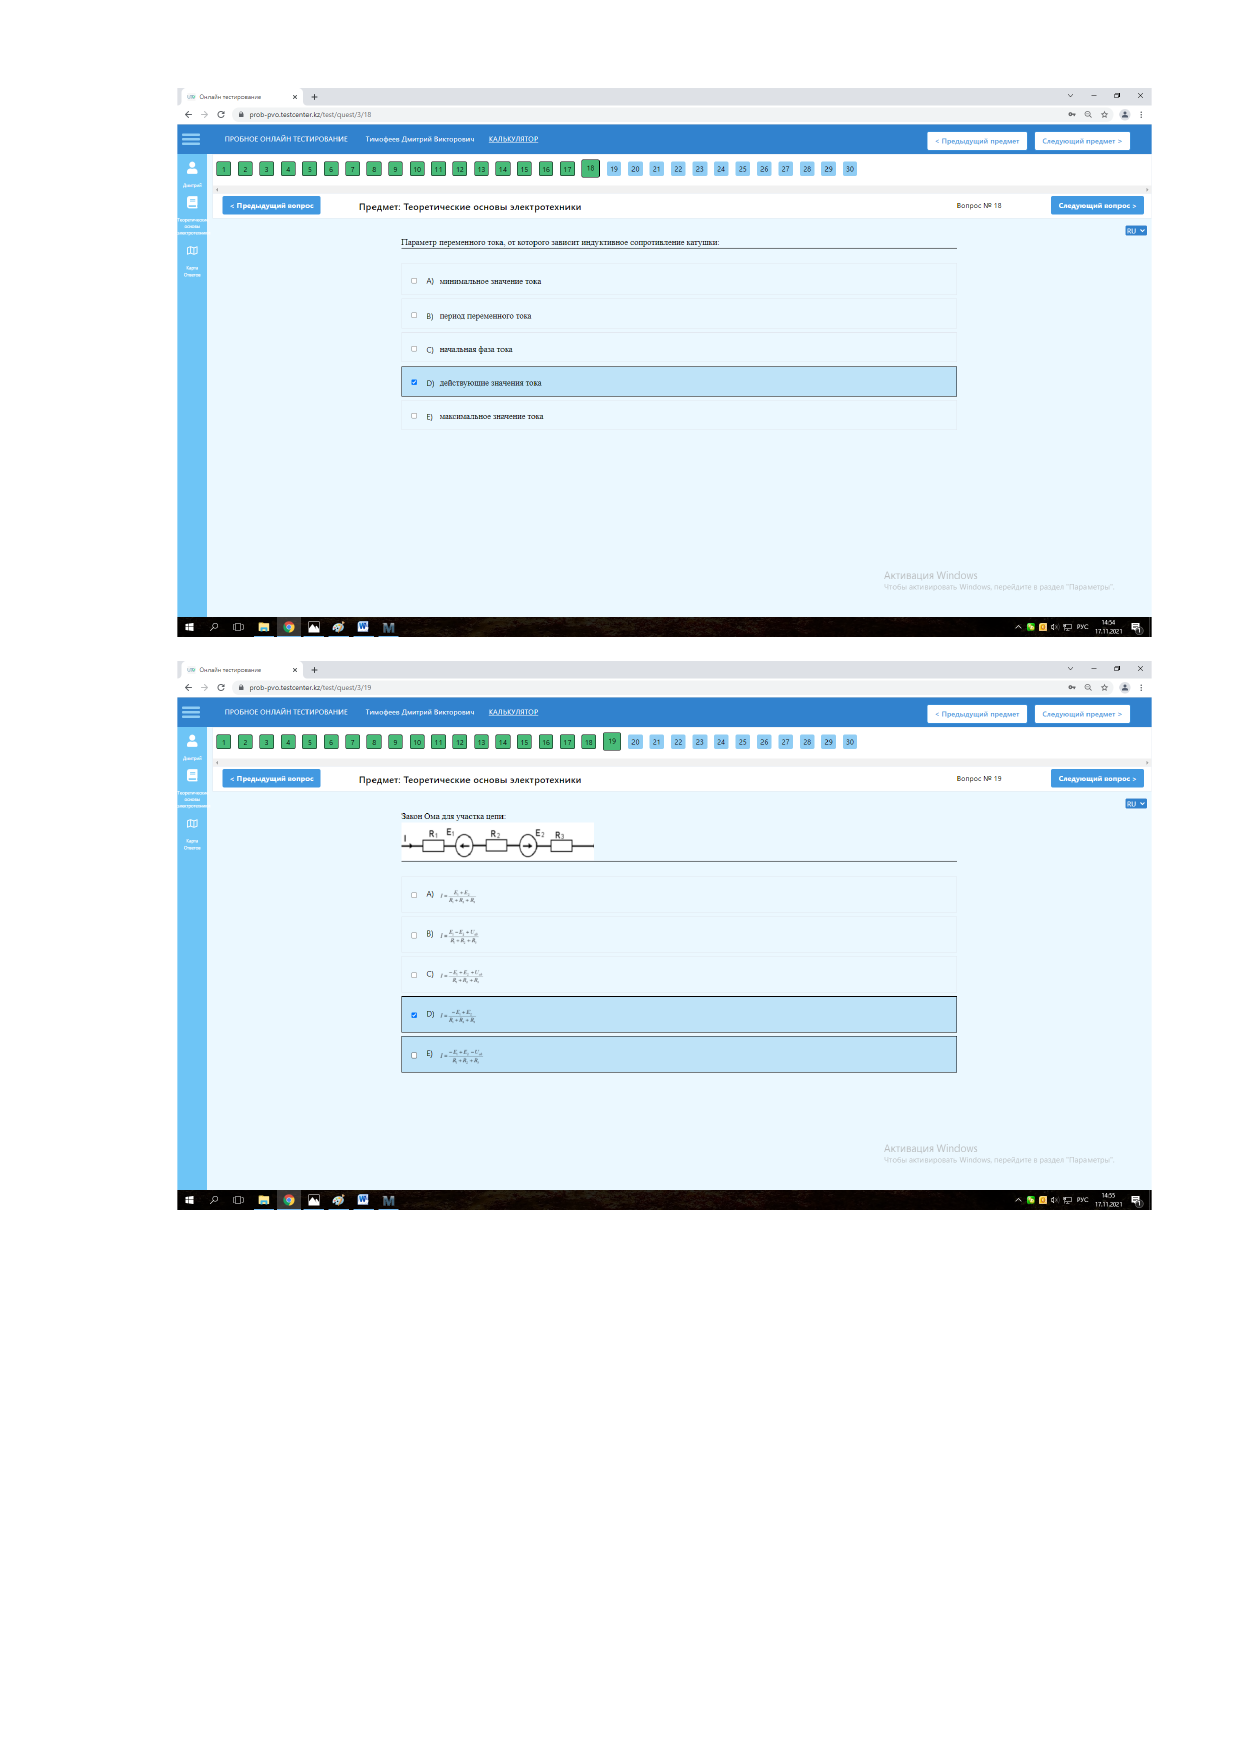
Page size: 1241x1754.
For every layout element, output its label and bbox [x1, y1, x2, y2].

picture [177, 661, 1152, 1210]
picture [177, 88, 1152, 637]
